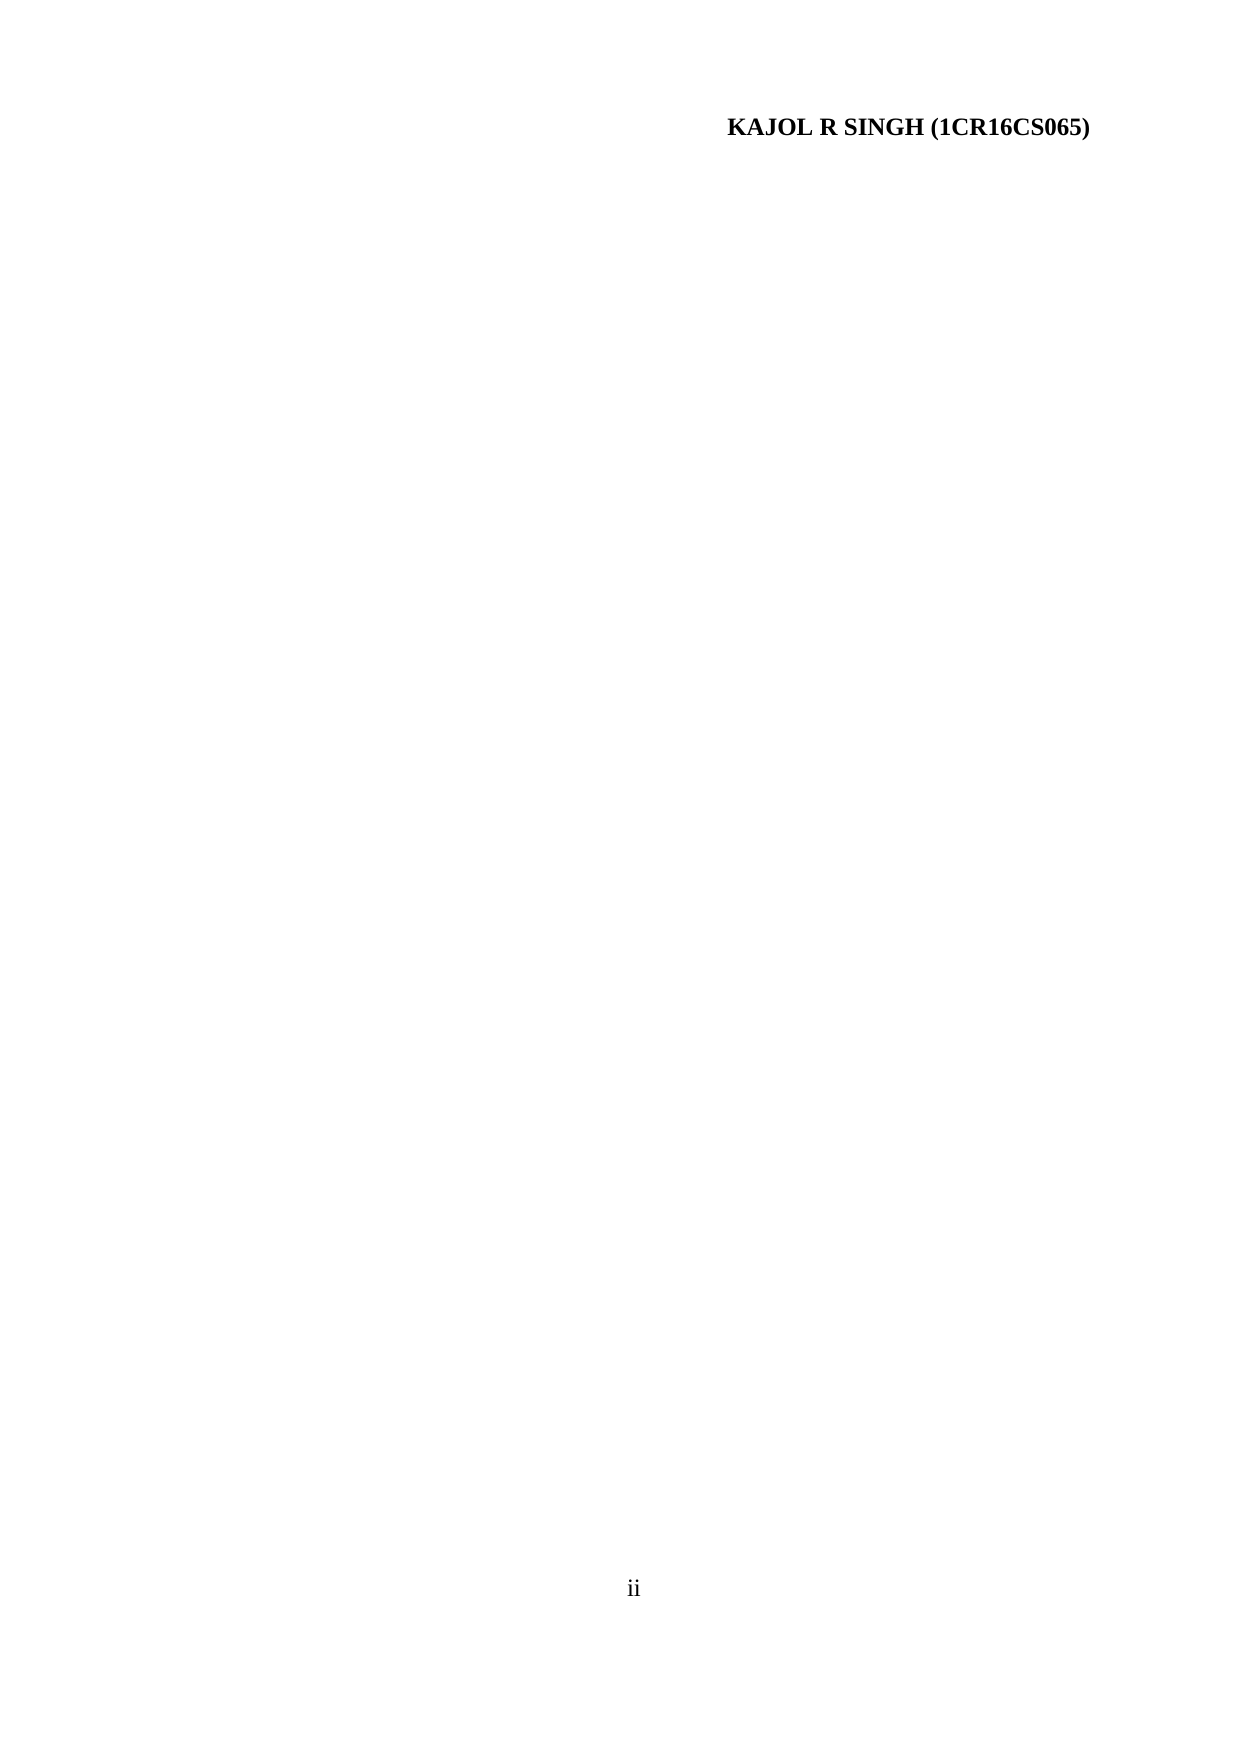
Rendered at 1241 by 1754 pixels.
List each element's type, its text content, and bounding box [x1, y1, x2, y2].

text KAJOL R SINGH (1CR16CS065) [150, 112, 1090, 141]
